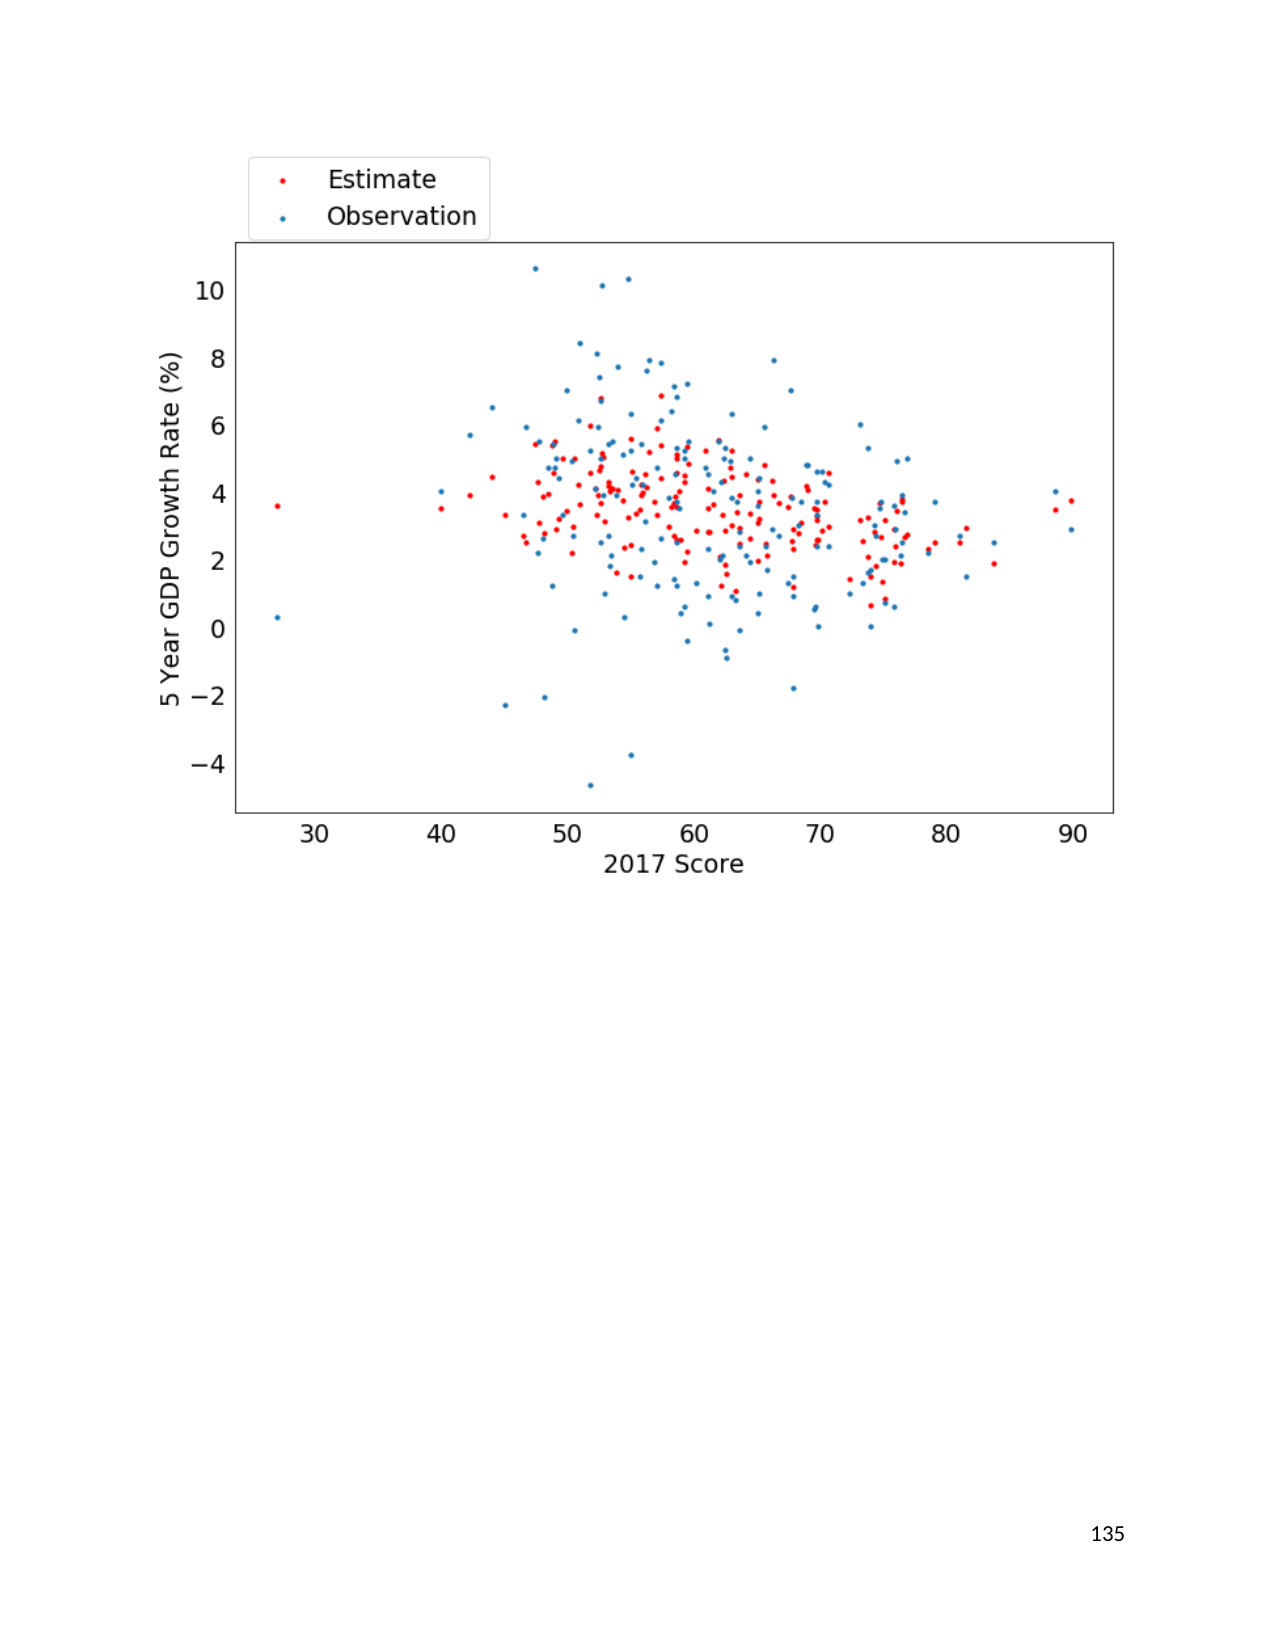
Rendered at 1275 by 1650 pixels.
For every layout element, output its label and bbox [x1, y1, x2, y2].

picture [150, 150, 1125, 886]
